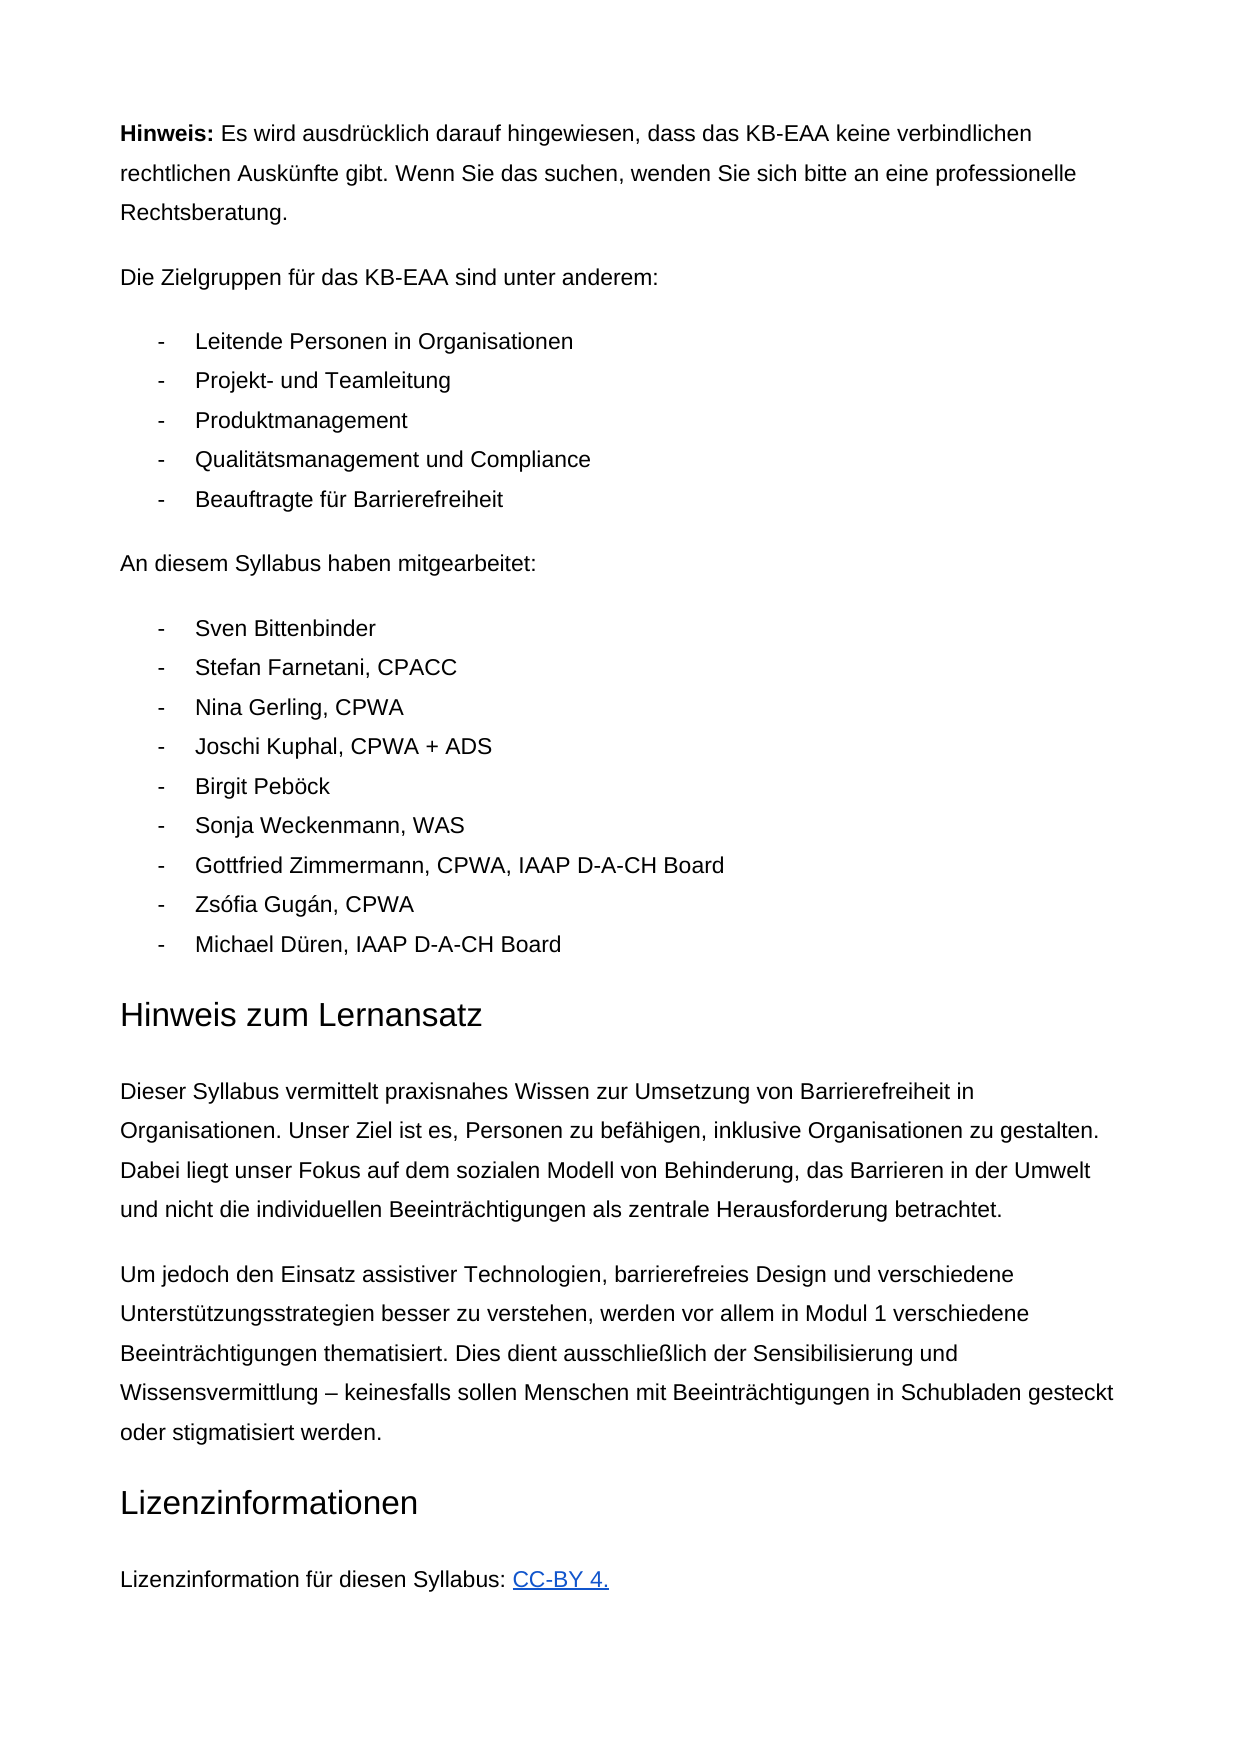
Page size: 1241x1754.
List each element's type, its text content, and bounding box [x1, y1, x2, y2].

text Um jedoch den Einsatz assistiver Technologien, barrierefreies Design und verschiedene Unterstützungsstrategien besser zu verstehen, werden vor allem in Modul 1 verschiedene Beeinträchtigungen thematisiert. Dies dient ausschließlich der Sensibilisierung und Wissensvermittlung – keinesfalls sollen Menschen mit Beeinträchtigungen in Schubladen gesteckt oder stigmatisiert werden. [120, 1261, 1120, 1445]
list Birgit Peböck [157, 773, 1120, 799]
list Sonja Weckenmann, WAS [157, 812, 1120, 838]
list Leitende Personen in Organisationen [157, 328, 1120, 354]
list Qualitätsmanagement und Compliance [157, 446, 1120, 473]
list Sven Bittenbinder [157, 615, 1120, 641]
subtitle Lizenzinformationen [120, 1483, 1120, 1521]
text Die Zielgruppen für das KB-EAA sind unter anderem: [120, 263, 1120, 290]
text Hinweis: Es wird ausdrücklich darauf hingewiesen, dass das KB-EAA keine verbindlichen rechtlichen Auskünfte gibt. Wenn Sie das suchen, wenden Sie sich bitte an eine professionelle Rechtsberatung. [120, 120, 1120, 225]
list Stefan Farnetani, CPACC [157, 654, 1120, 681]
list Michael Düren, IAAP D-A-CH Board [157, 931, 1120, 957]
text An diesem Syllabus haben mitgearbeitet: [120, 550, 1120, 577]
list Beauftragte für Barrierefreiheit [157, 486, 1120, 512]
list Produktmanagement [157, 407, 1120, 433]
text Lizenzinformation für diesen Syllabus: CC-BY 4. [120, 1566, 1120, 1592]
list Projekt- und Teamleitung [157, 367, 1120, 394]
text Dieser Syllabus vermittelt praxisnahes Wissen zur Umsetzung von Barrierefreiheit in Organisationen. Unser Ziel ist es, Personen zu befähigen, inklusive Organisationen zu gestalten. Dabei liegt unser Fokus auf dem sozialen Modell von Behinderung, das Barrieren in der Umwelt und nicht die individuellen Beeinträchtigungen als zentrale Herausforderung betrachtet. [120, 1078, 1120, 1222]
list Gottfried Zimmermann, CPWA, IAAP D-A-CH Board [157, 852, 1120, 878]
list Zsófia Gugán, CPWA [157, 891, 1120, 917]
list Nina Gerling, CPWA [157, 694, 1120, 720]
list Joschi Kuphal, CPWA + ADS [157, 733, 1120, 759]
subtitle Hinweis zum Lernansatz [120, 995, 1120, 1033]
